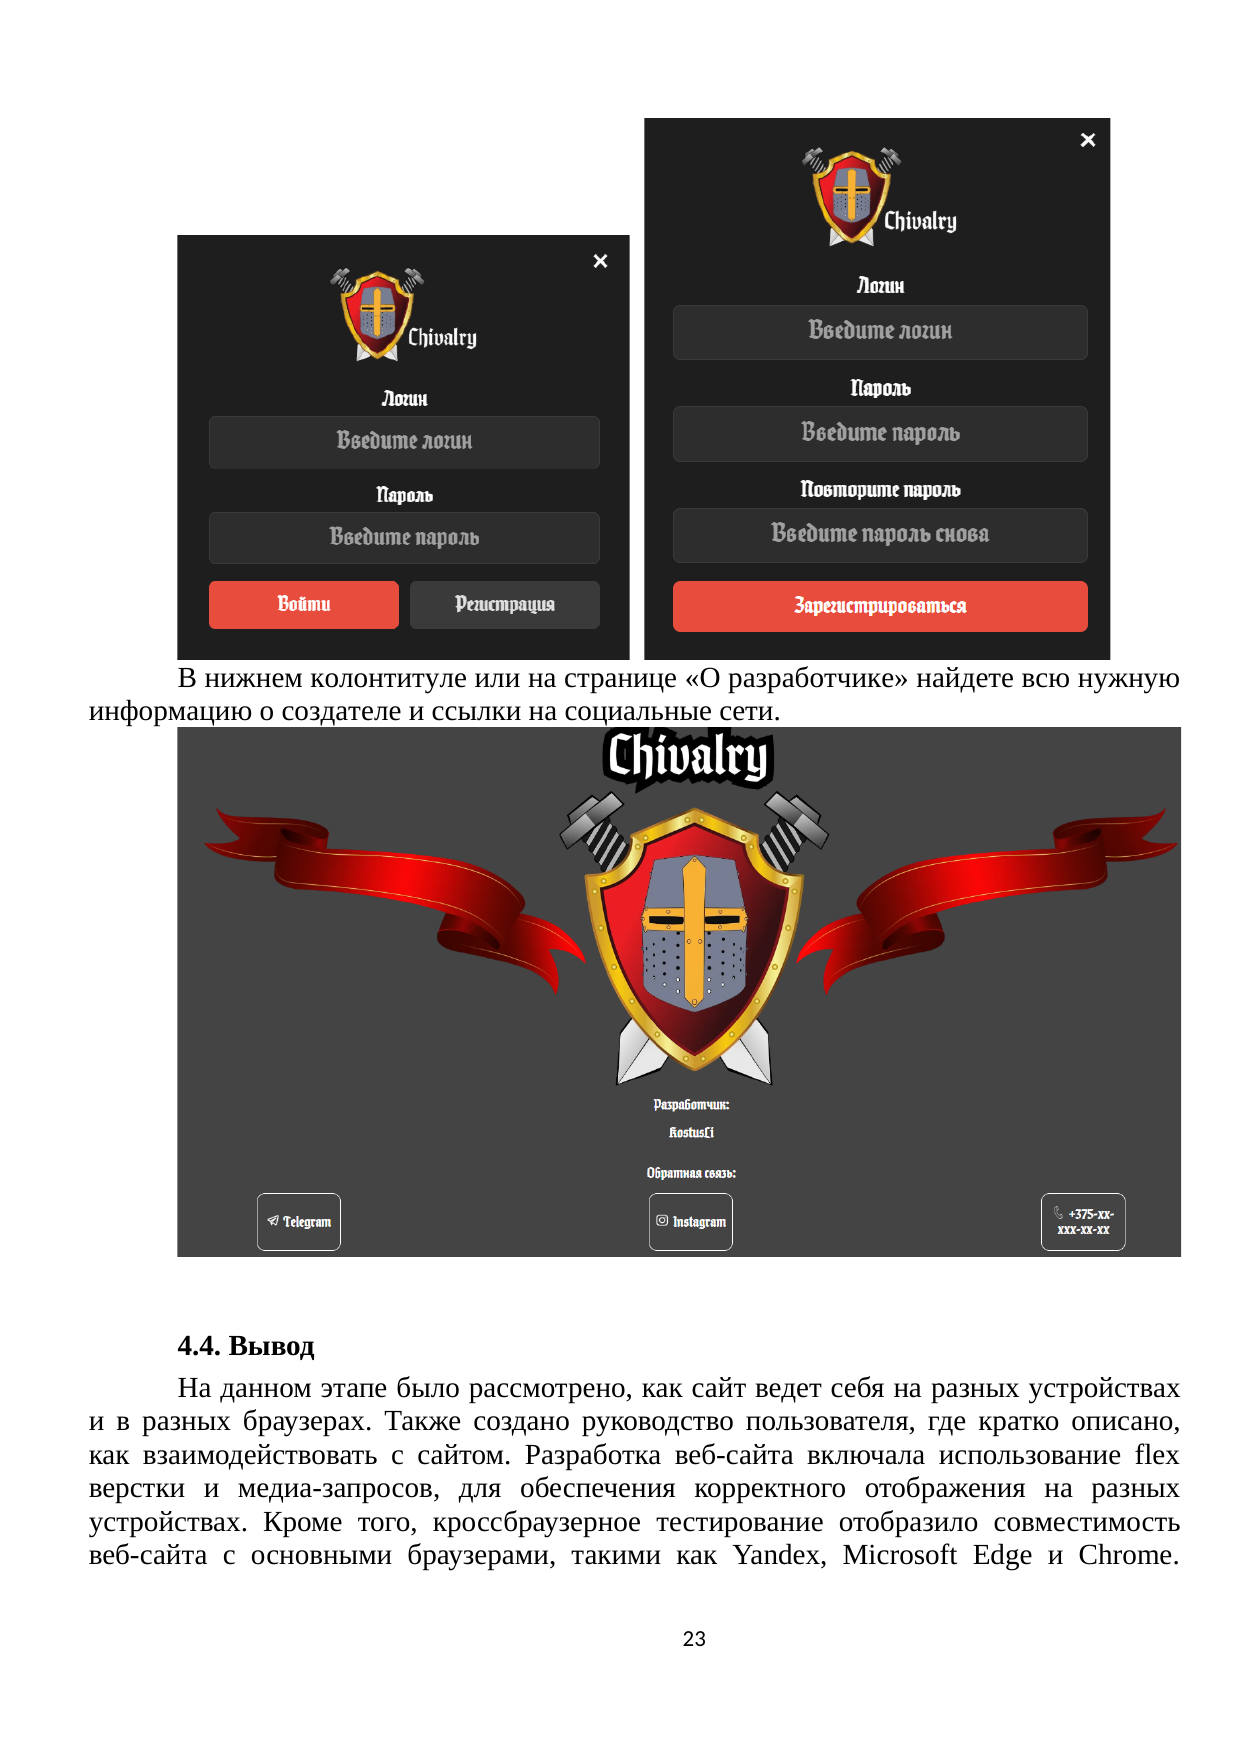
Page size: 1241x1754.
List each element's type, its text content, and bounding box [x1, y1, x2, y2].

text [88, 1370, 1181, 1571]
picture [177, 235, 630, 660]
picture [644, 118, 1111, 660]
text В нижнем колонтитуле или на странице «О разработчике» найдете всю нужную информацию о создателе и ссылки на социальные сети. [88, 660, 1181, 727]
subtitle 4.4. Вывод [88, 1328, 1181, 1361]
picture [177, 727, 1182, 1257]
